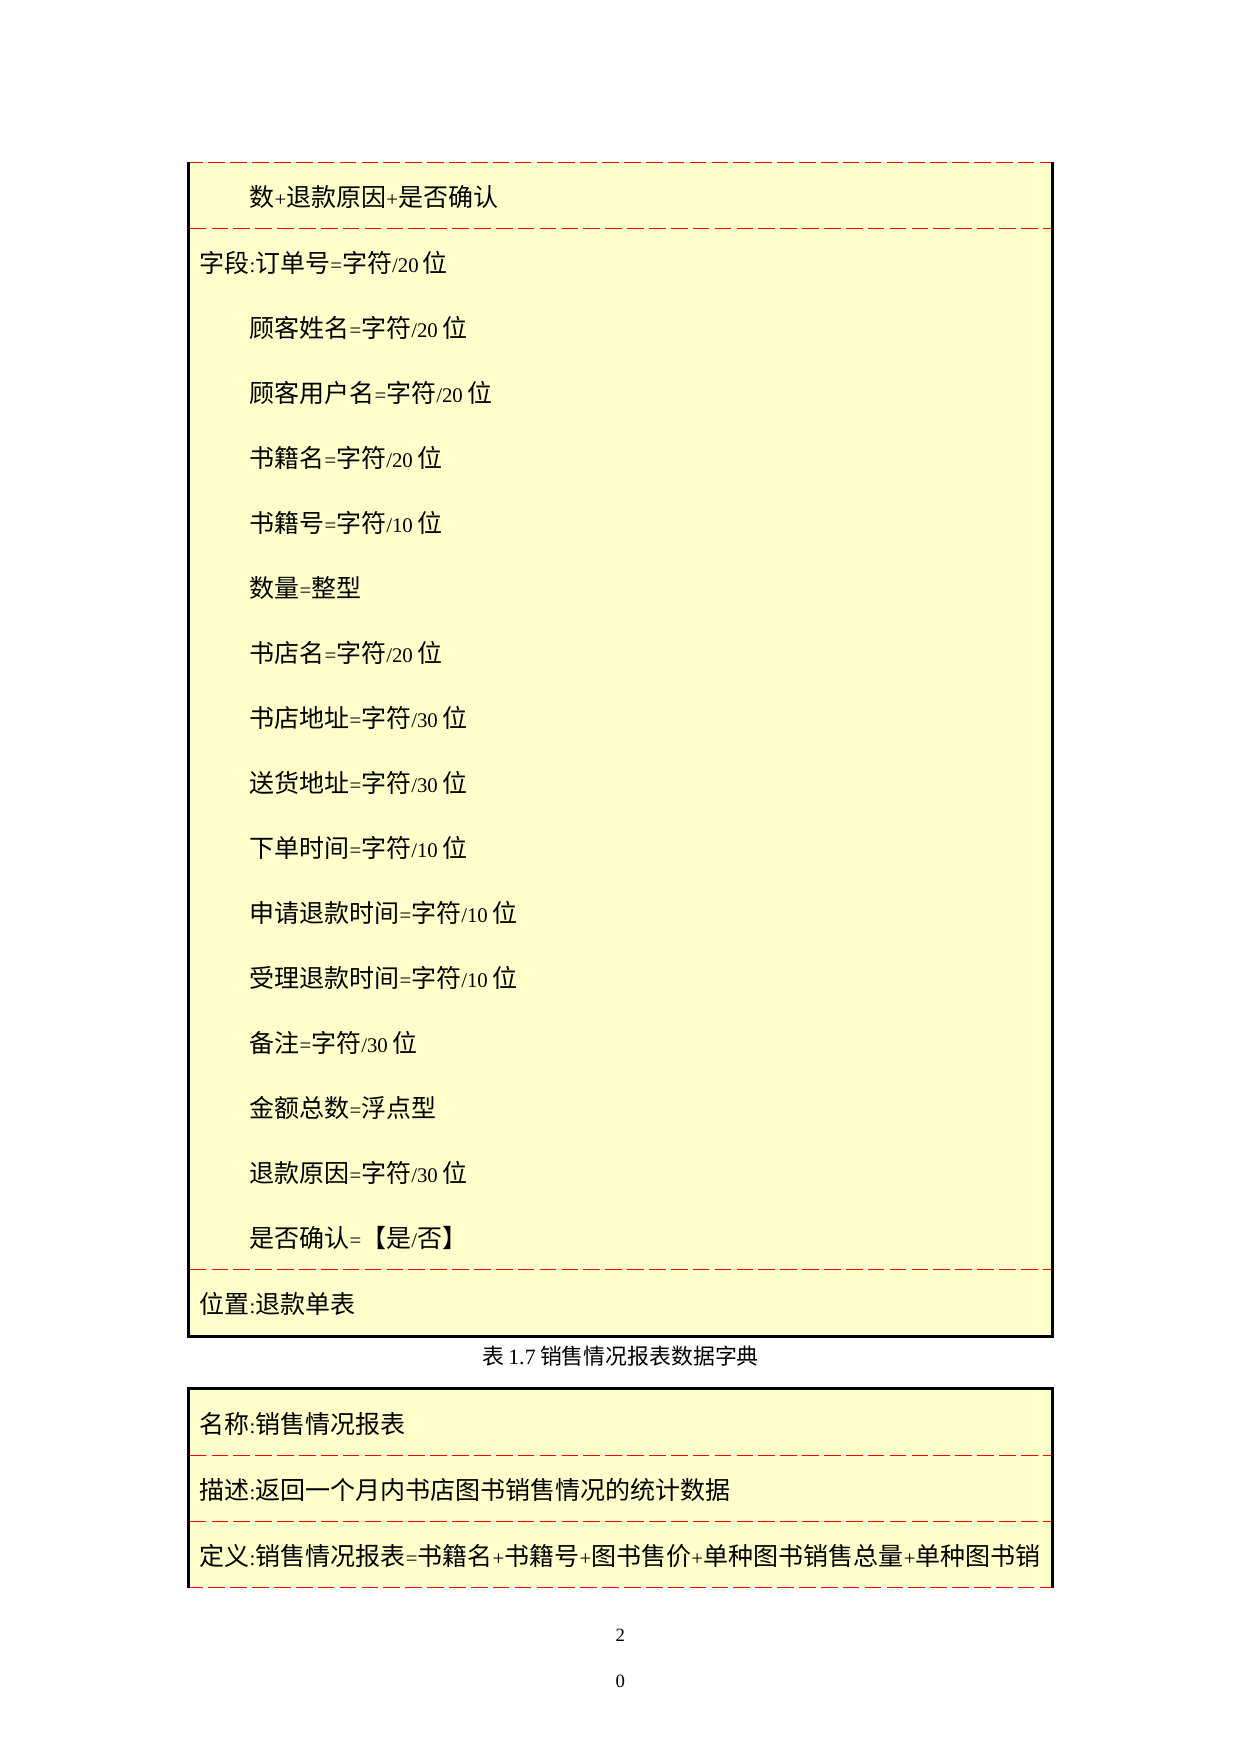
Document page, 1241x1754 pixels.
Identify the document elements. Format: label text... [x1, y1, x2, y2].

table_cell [190, 1521, 1051, 1587]
table_header 名称:销售情况报表 [190, 1390, 1051, 1455]
table_cell 位置:退款单表 [190, 1269, 1051, 1335]
table_cell 描述:返回一个月内书店图书销售情况的统计数据 [190, 1455, 1051, 1521]
text 表1.7销售情况报表数据字典 [187, 1338, 1053, 1371]
table_cell 字段:订单号=字符/20位 顾客姓名=字符/20位 顾客用户名=字符/20位 书籍名=字符/20位 书籍号=字符/10位 数量=整型 书店名=字符/20位 书店地址=字符/30位 送货地址=字符/30位 下单时间=字符/10位 申请退款时间=字符/10位 受理退款时间=字符/10位 备注=字符/30位 金额总数=浮点型 退款原因=字符/30位 是否确认=【是/否】 [190, 228, 1051, 1269]
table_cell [190, 162, 1051, 228]
